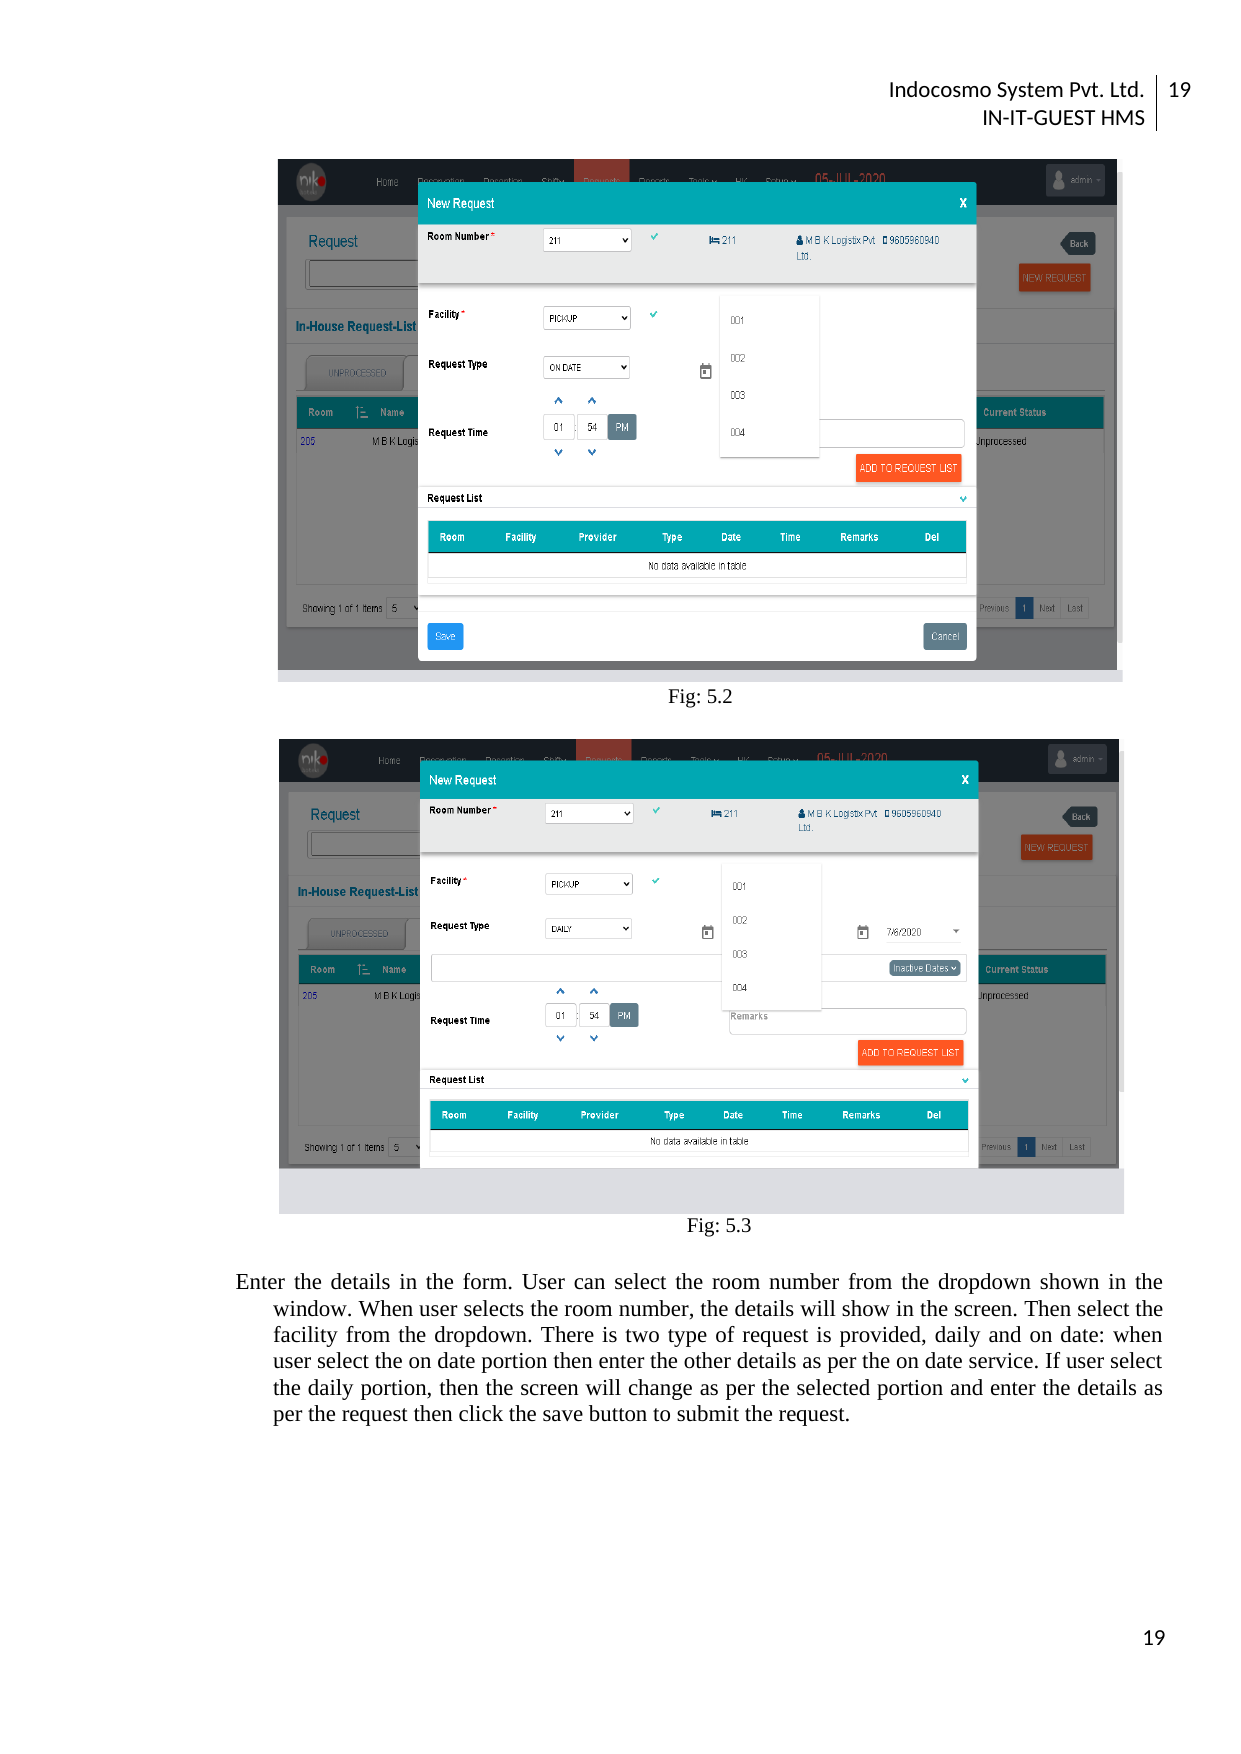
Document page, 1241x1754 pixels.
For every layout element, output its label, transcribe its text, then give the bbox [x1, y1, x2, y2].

text Enter the details in the form. User can select the room number from the dropdown shown in the window. When user selects the room number, the details will show in the screen. Then select the facility from the dropdown. There is two type of request is provided, daily and on date: when user select the on date portion then enter the other details as per the on date service. If user select the daily portion, then the screen will change as per the selected portion and enter the details as per the request then click the save button to submit the request. [235, 1268, 1165, 1426]
picture [279, 739, 1125, 1214]
picture [277, 159, 1123, 682]
text Fig: 5.2 [235, 684, 1165, 708]
